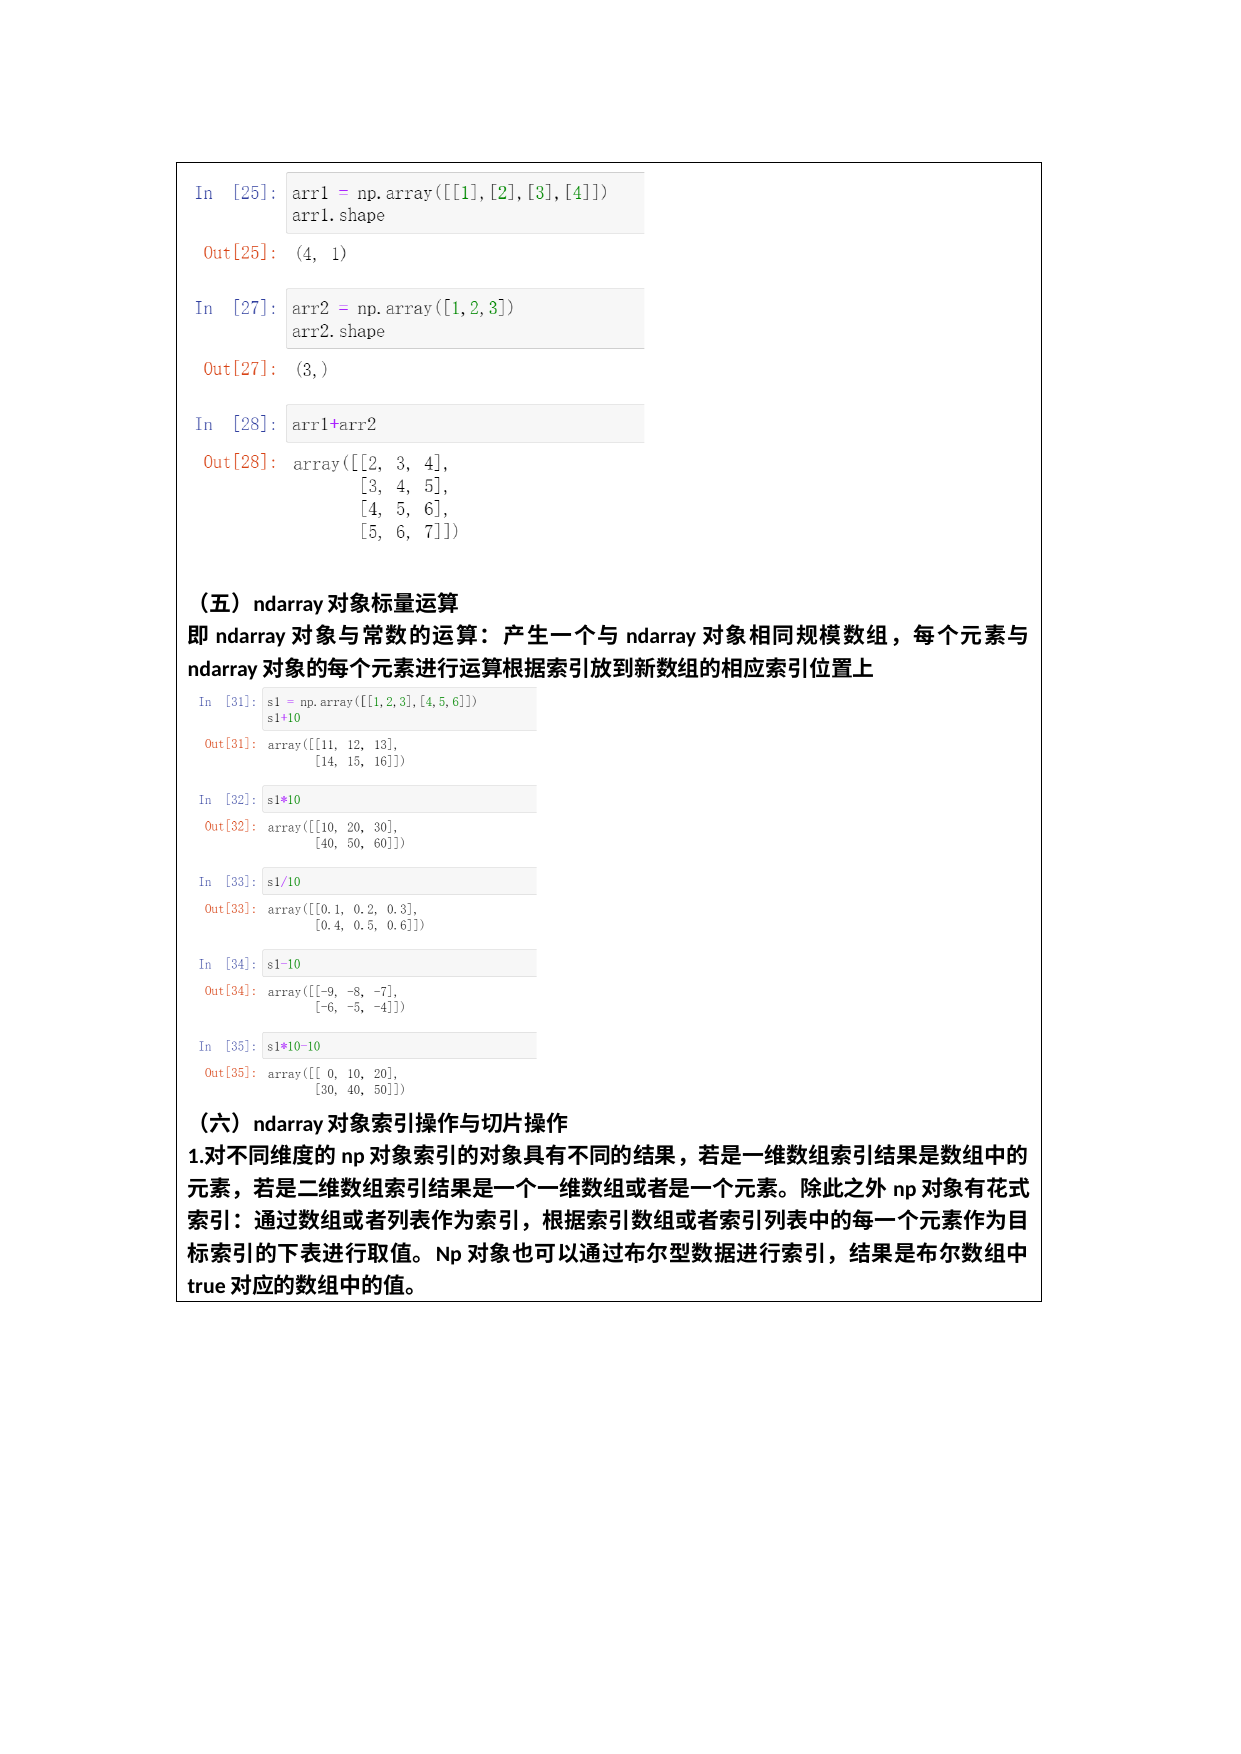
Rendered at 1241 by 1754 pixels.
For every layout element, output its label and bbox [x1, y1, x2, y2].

picture [187, 683, 537, 1100]
table_cell [177, 163, 1041, 1301]
picture [187, 163, 645, 556]
